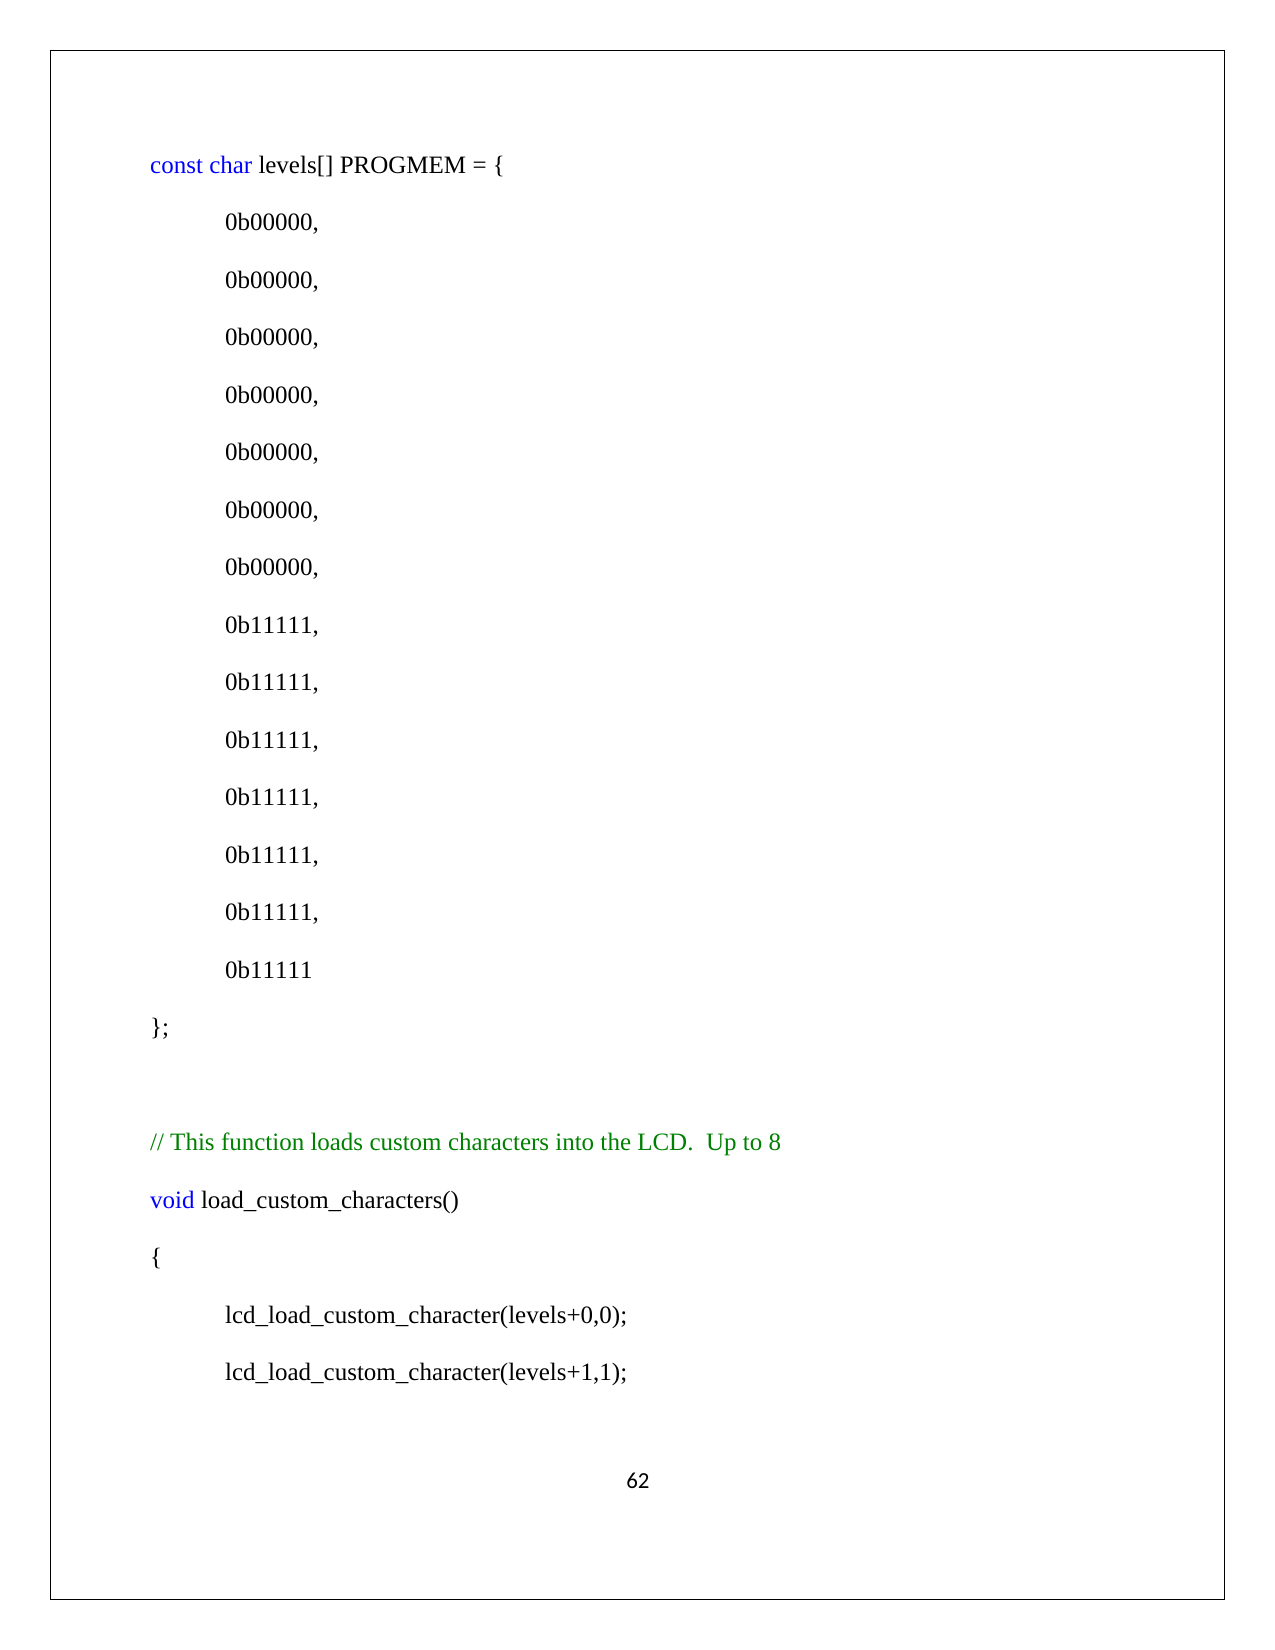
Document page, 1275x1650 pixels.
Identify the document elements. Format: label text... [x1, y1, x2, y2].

text lcd_load_custom_character(levels+0,0); [150, 1300, 1125, 1329]
text 0b11111, [150, 667, 1125, 696]
text 0b00000, [150, 552, 1125, 581]
text }; [150, 1012, 1125, 1041]
text 0b11111, [150, 897, 1125, 926]
text 0b00000, [150, 265, 1125, 294]
text 0b11111, [150, 840, 1125, 869]
text 0b00000, [150, 207, 1125, 236]
text 0b00000, [150, 495, 1125, 524]
text 0b00000, [150, 437, 1125, 466]
text // This function loads custom characters into the LCD. Up to 8 [150, 1127, 1125, 1156]
text 0b00000, [150, 322, 1125, 351]
text lcd_load_custom_character(levels+1,1); [150, 1357, 1125, 1386]
text 0b11111 [150, 955, 1125, 984]
text { [150, 1242, 1125, 1271]
text void load_custom_characters() [150, 1185, 1125, 1214]
text const char levels[] PROGMEM = { [150, 150, 1125, 179]
text 0b00000, [150, 380, 1125, 409]
text 0b11111, [150, 725, 1125, 754]
text 0b11111, [150, 610, 1125, 639]
text 0b11111, [150, 782, 1125, 811]
